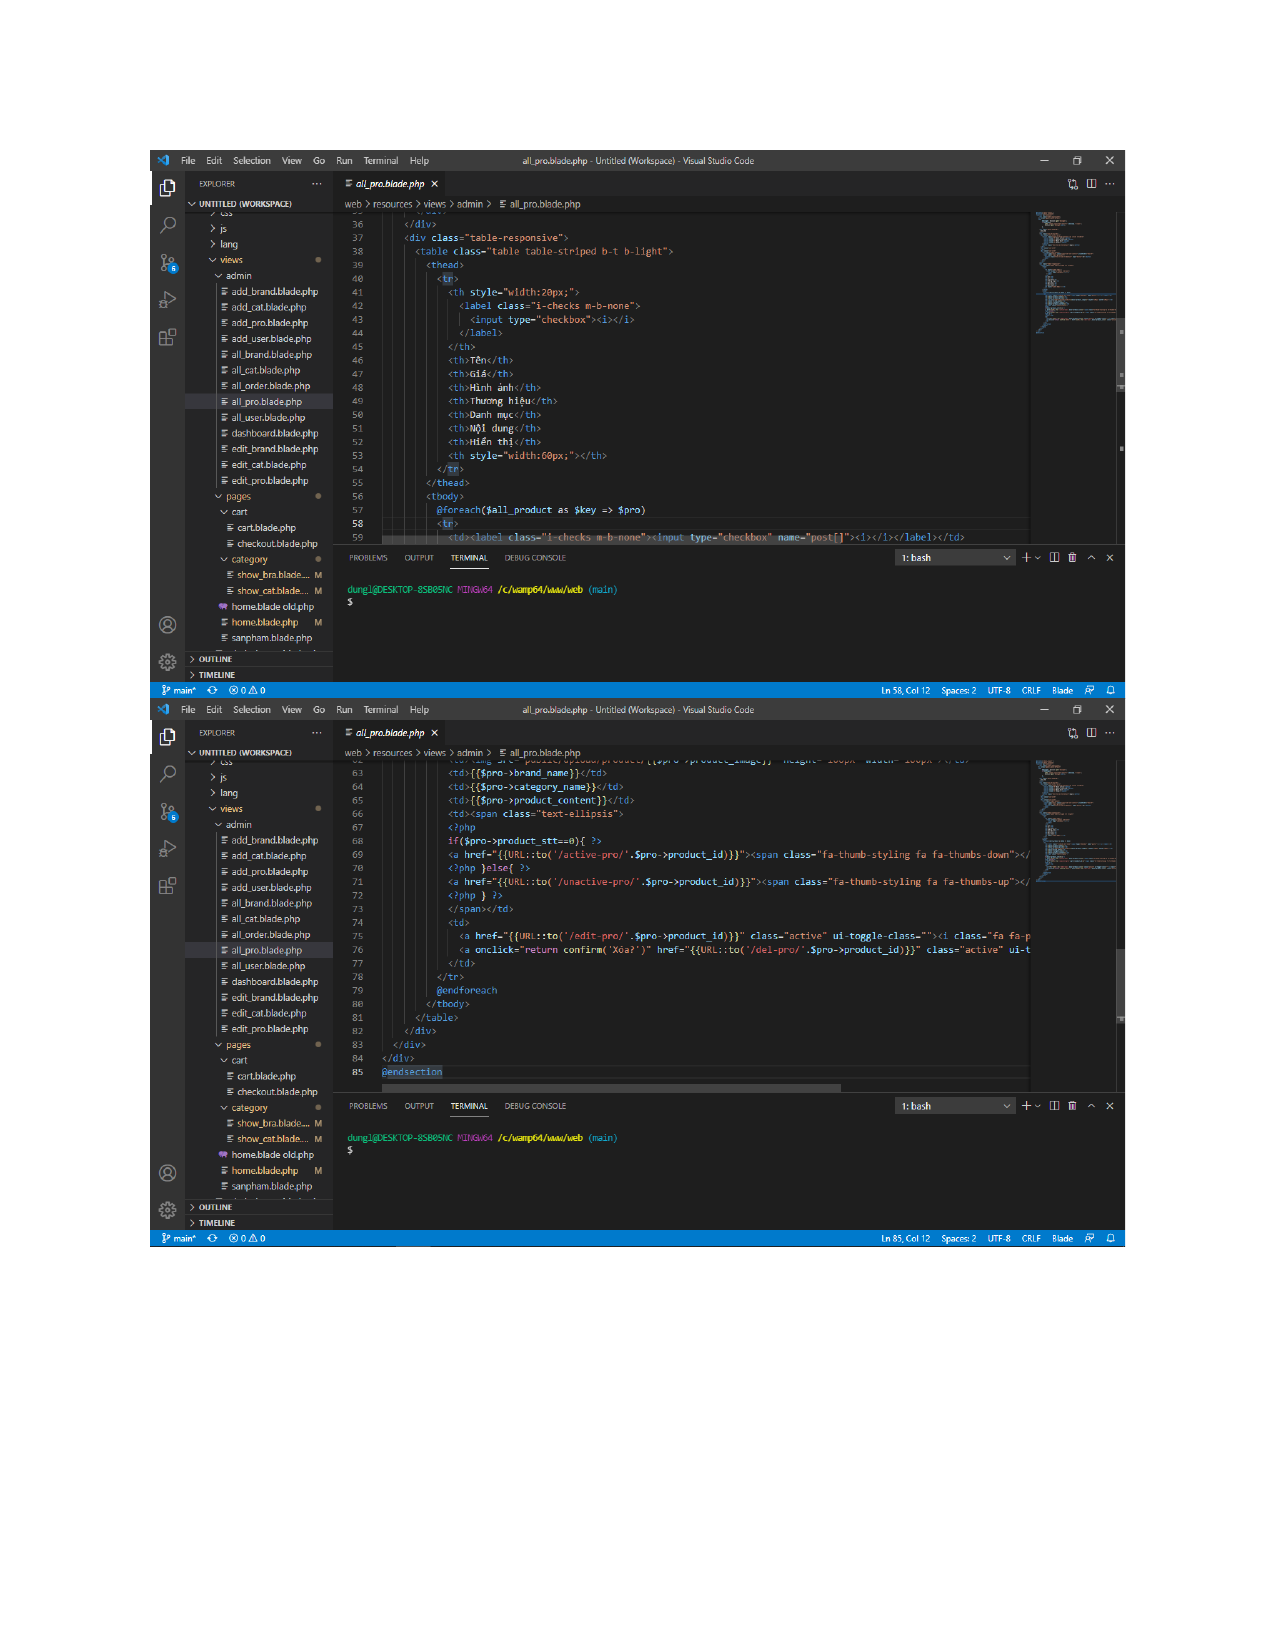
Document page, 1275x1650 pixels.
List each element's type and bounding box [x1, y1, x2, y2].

picture [150, 150, 1125, 1247]
